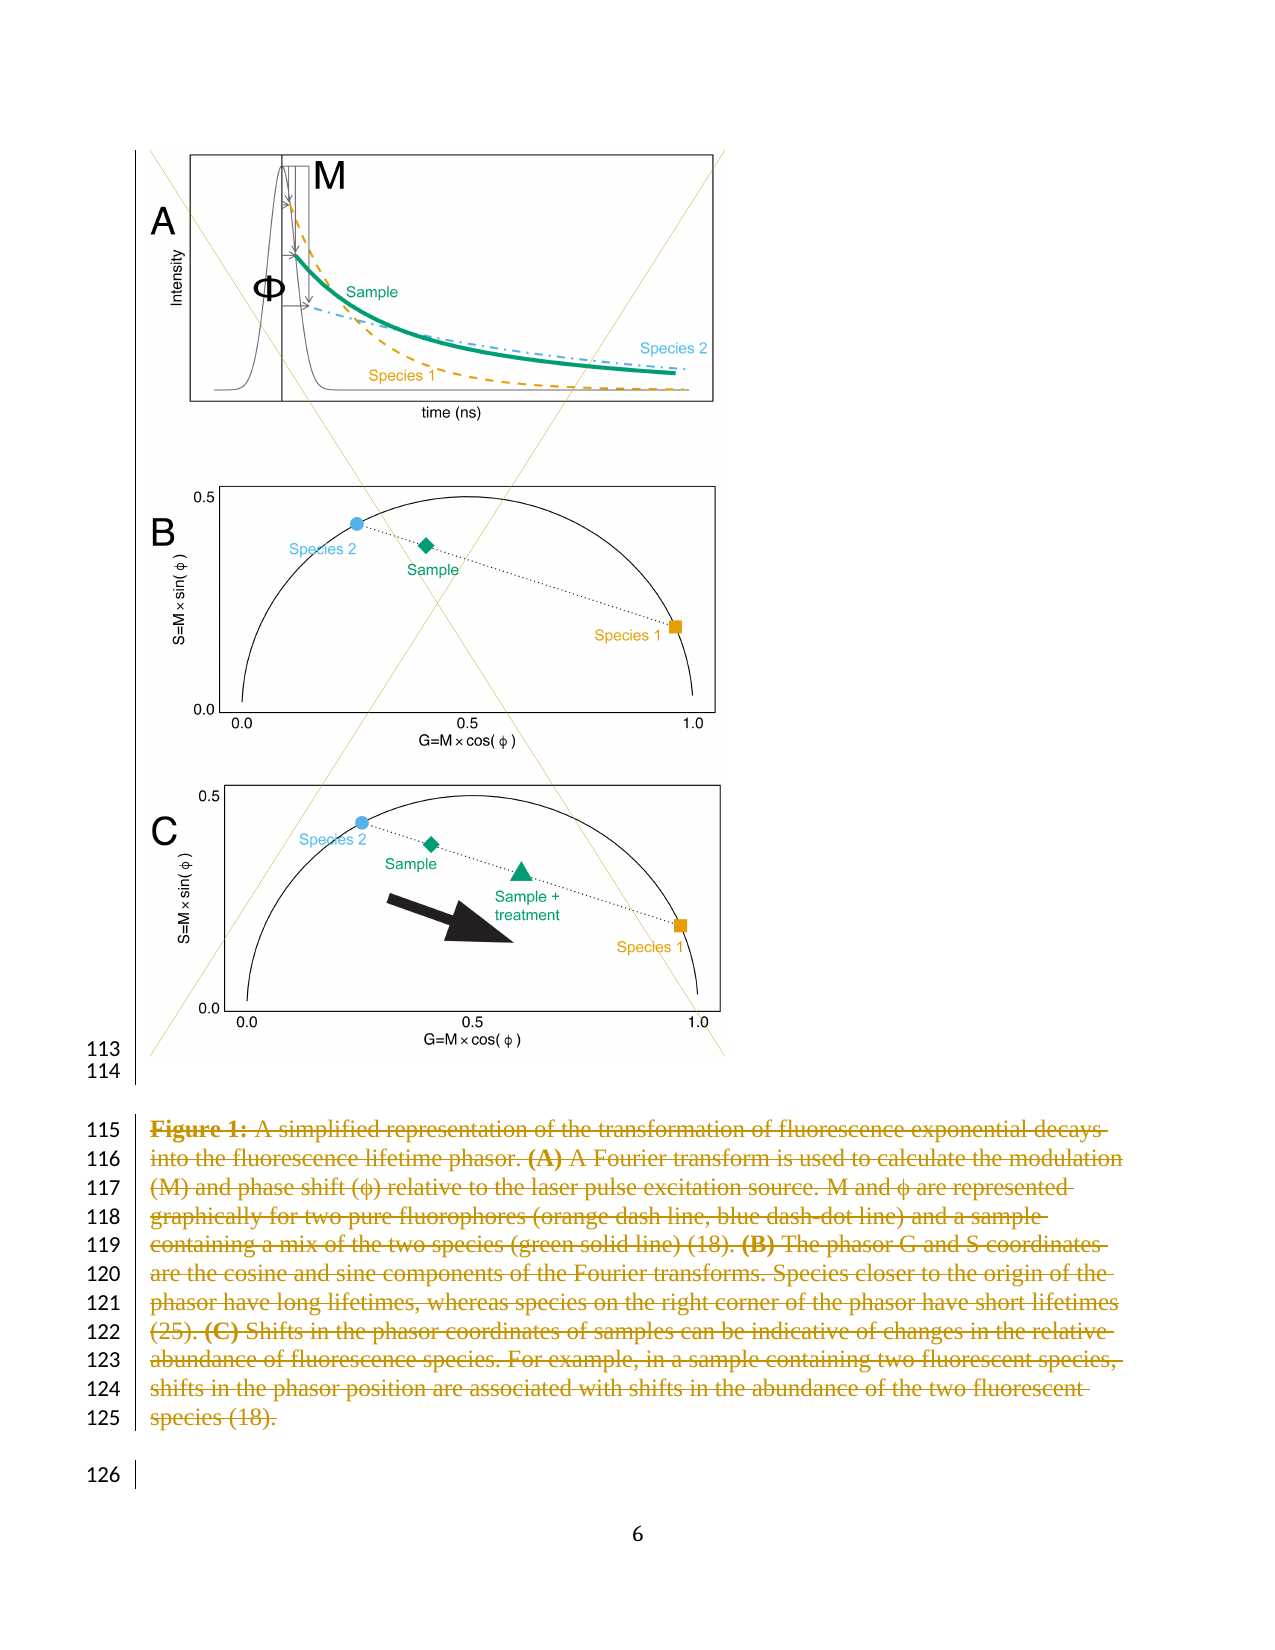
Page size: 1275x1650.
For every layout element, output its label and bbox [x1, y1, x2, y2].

picture [150, 152, 436, 1054]
picture [151, 605, 724, 1057]
picture [439, 152, 725, 1054]
picture [151, 150, 724, 602]
